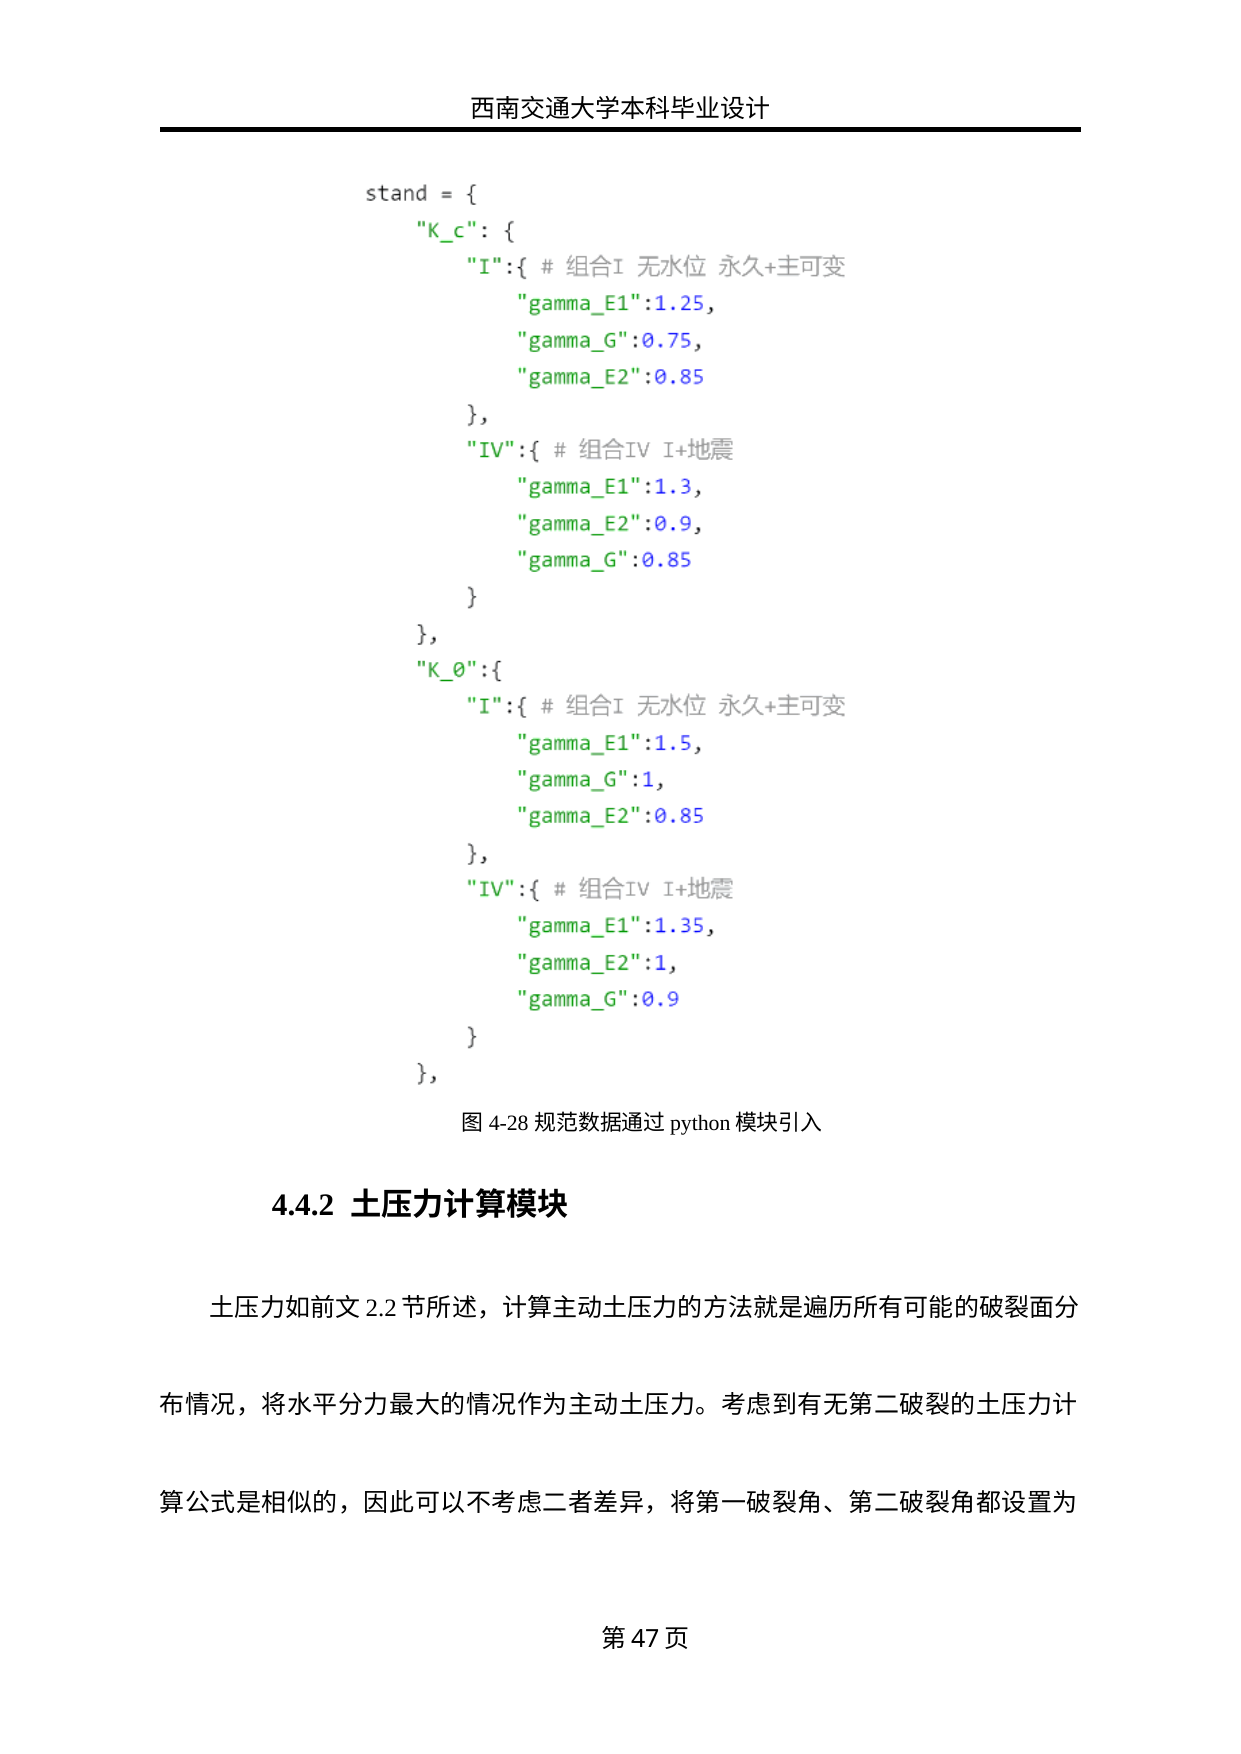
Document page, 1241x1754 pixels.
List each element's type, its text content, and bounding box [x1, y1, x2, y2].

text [159, 1273, 1081, 1533]
subtitle 土压力计算模块 [272, 1169, 1081, 1234]
picture [330, 161, 910, 1093]
